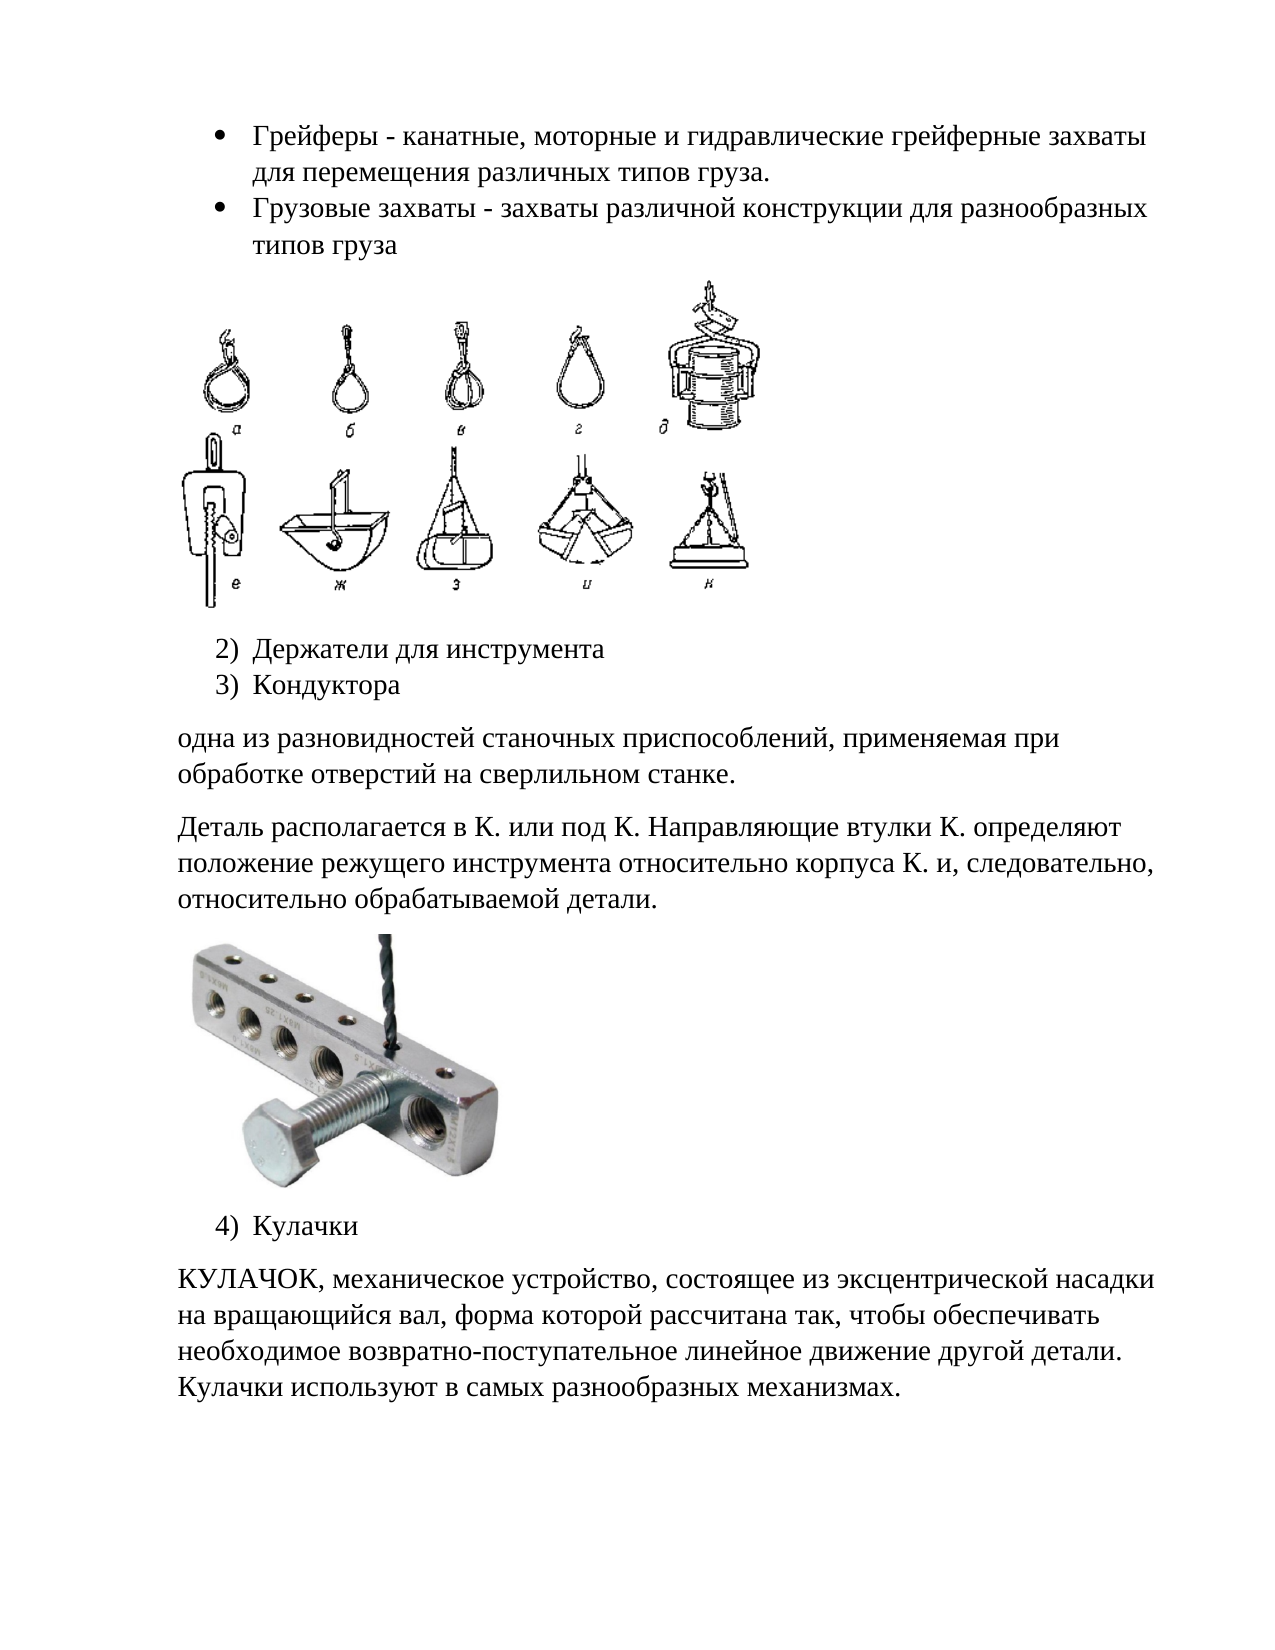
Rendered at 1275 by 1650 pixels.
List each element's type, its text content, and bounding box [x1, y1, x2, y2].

text одна из разновидностей станочных приспособлений, применяемая при обработке отверстий на сверлильном станке. [177, 720, 1186, 790]
text КУЛАЧОК, механическое устройство, состоящее из эксцентрической насадки на вращающийся вал, форма которой рассчитана так, чтобы обеспечивать необходимое возвратно-поступательное линейное движение другой детали. Кулачки используют в самых разнообразных механизмах. [177, 1261, 1186, 1403]
list Грузовые захваты - захваты различной конструкции для разнообразных типов груза [215, 191, 1186, 260]
list Кондуктора [215, 667, 1186, 701]
picture [177, 934, 506, 1190]
list Грейферы - канатные, моторные и гидравлические грейферные захваты для перемещения различных типов груза. [215, 118, 1186, 188]
list Держатели для инструмента [215, 631, 1186, 665]
text Деталь располагается в К. или под К. Направляющие втулки К. определяют положение режущего инструмента относительно корпуса К. и, следовательно, относительно обрабатываемой детали. [177, 809, 1186, 915]
picture [177, 279, 775, 613]
list Кулачки [215, 1208, 1186, 1242]
